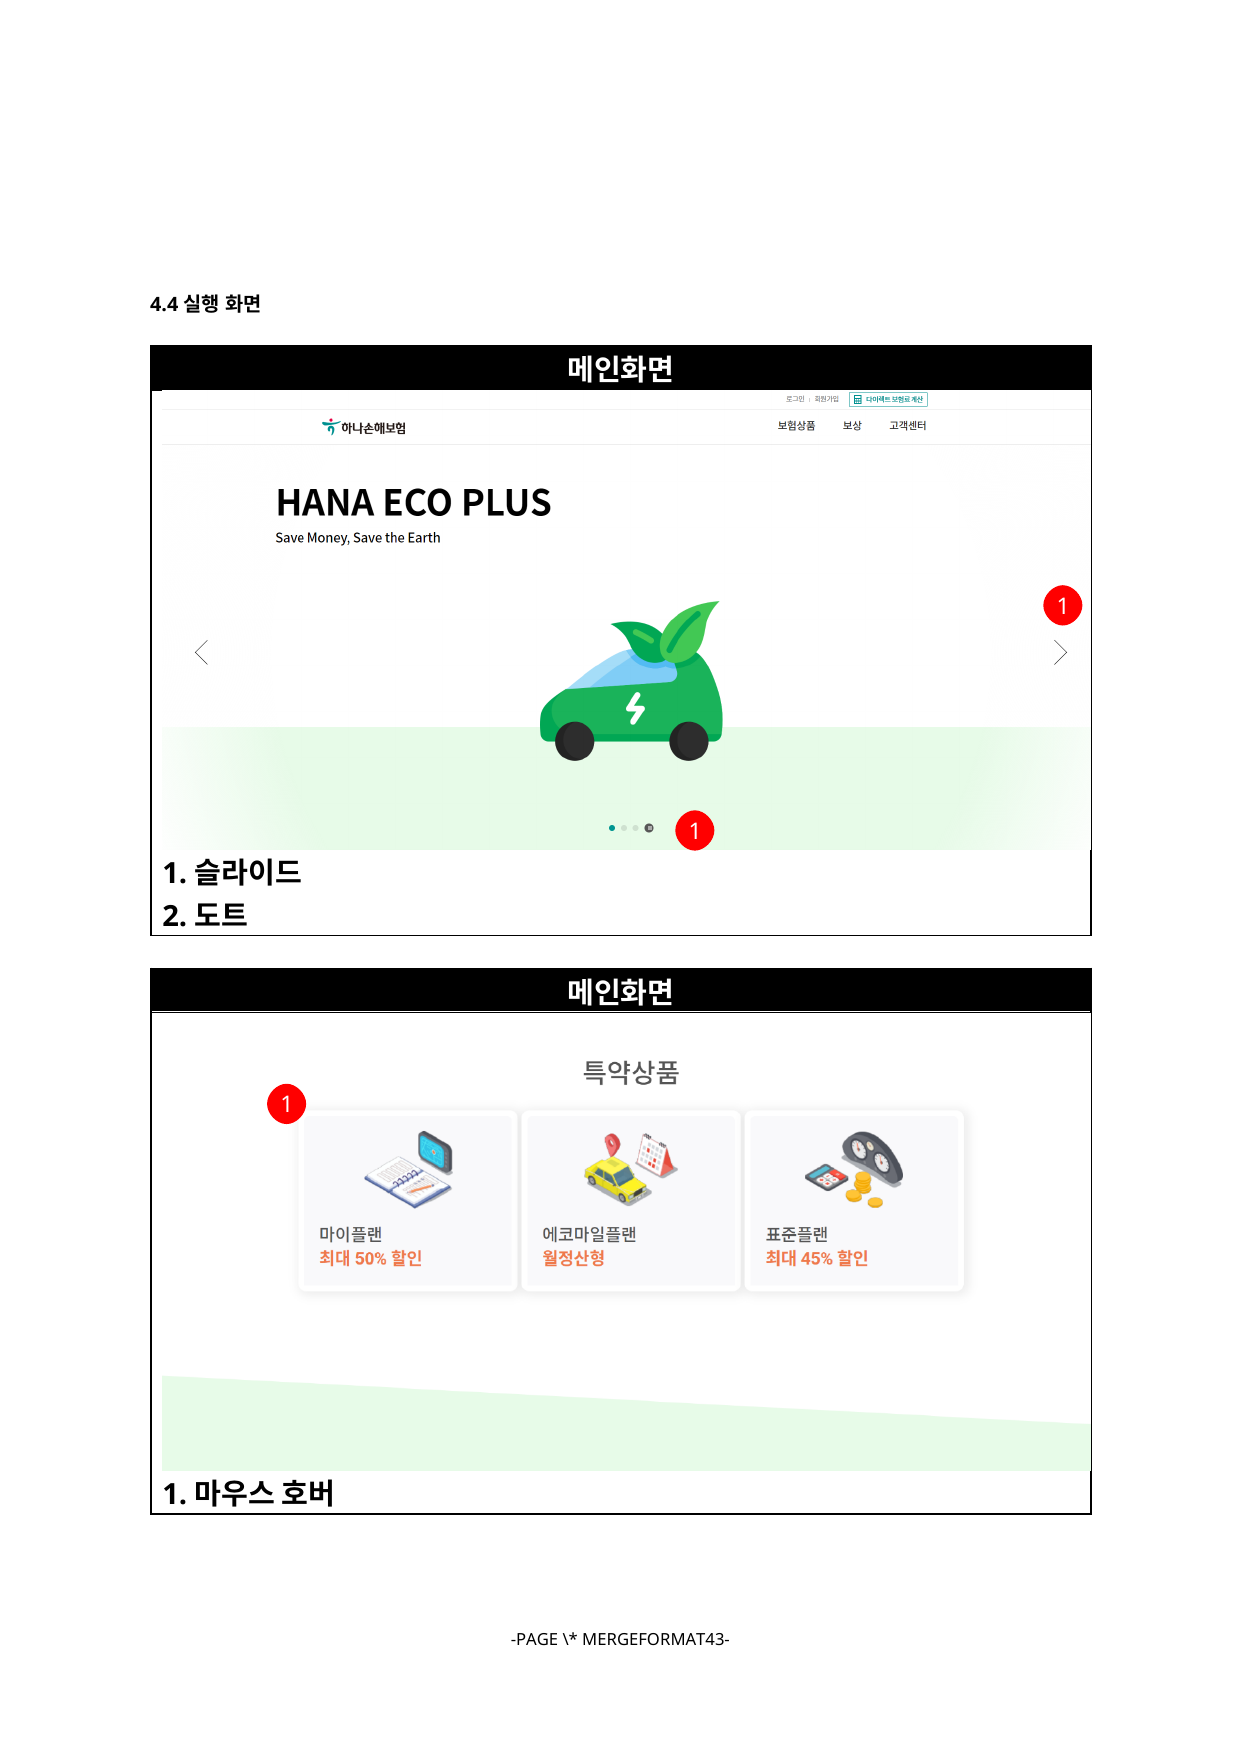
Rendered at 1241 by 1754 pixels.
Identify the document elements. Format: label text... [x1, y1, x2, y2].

text 4.4 실행 화면 [150, 288, 1090, 317]
table_cell 1. 마우스 호버 [152, 1013, 1090, 1513]
table_header 메인화면 [152, 969, 1090, 1011]
table_header 메인화면 [152, 347, 1090, 389]
picture [162, 1013, 1091, 1471]
table_cell 1. 슬라이드 2. 도트 [152, 391, 1090, 935]
picture [162, 390, 1091, 850]
